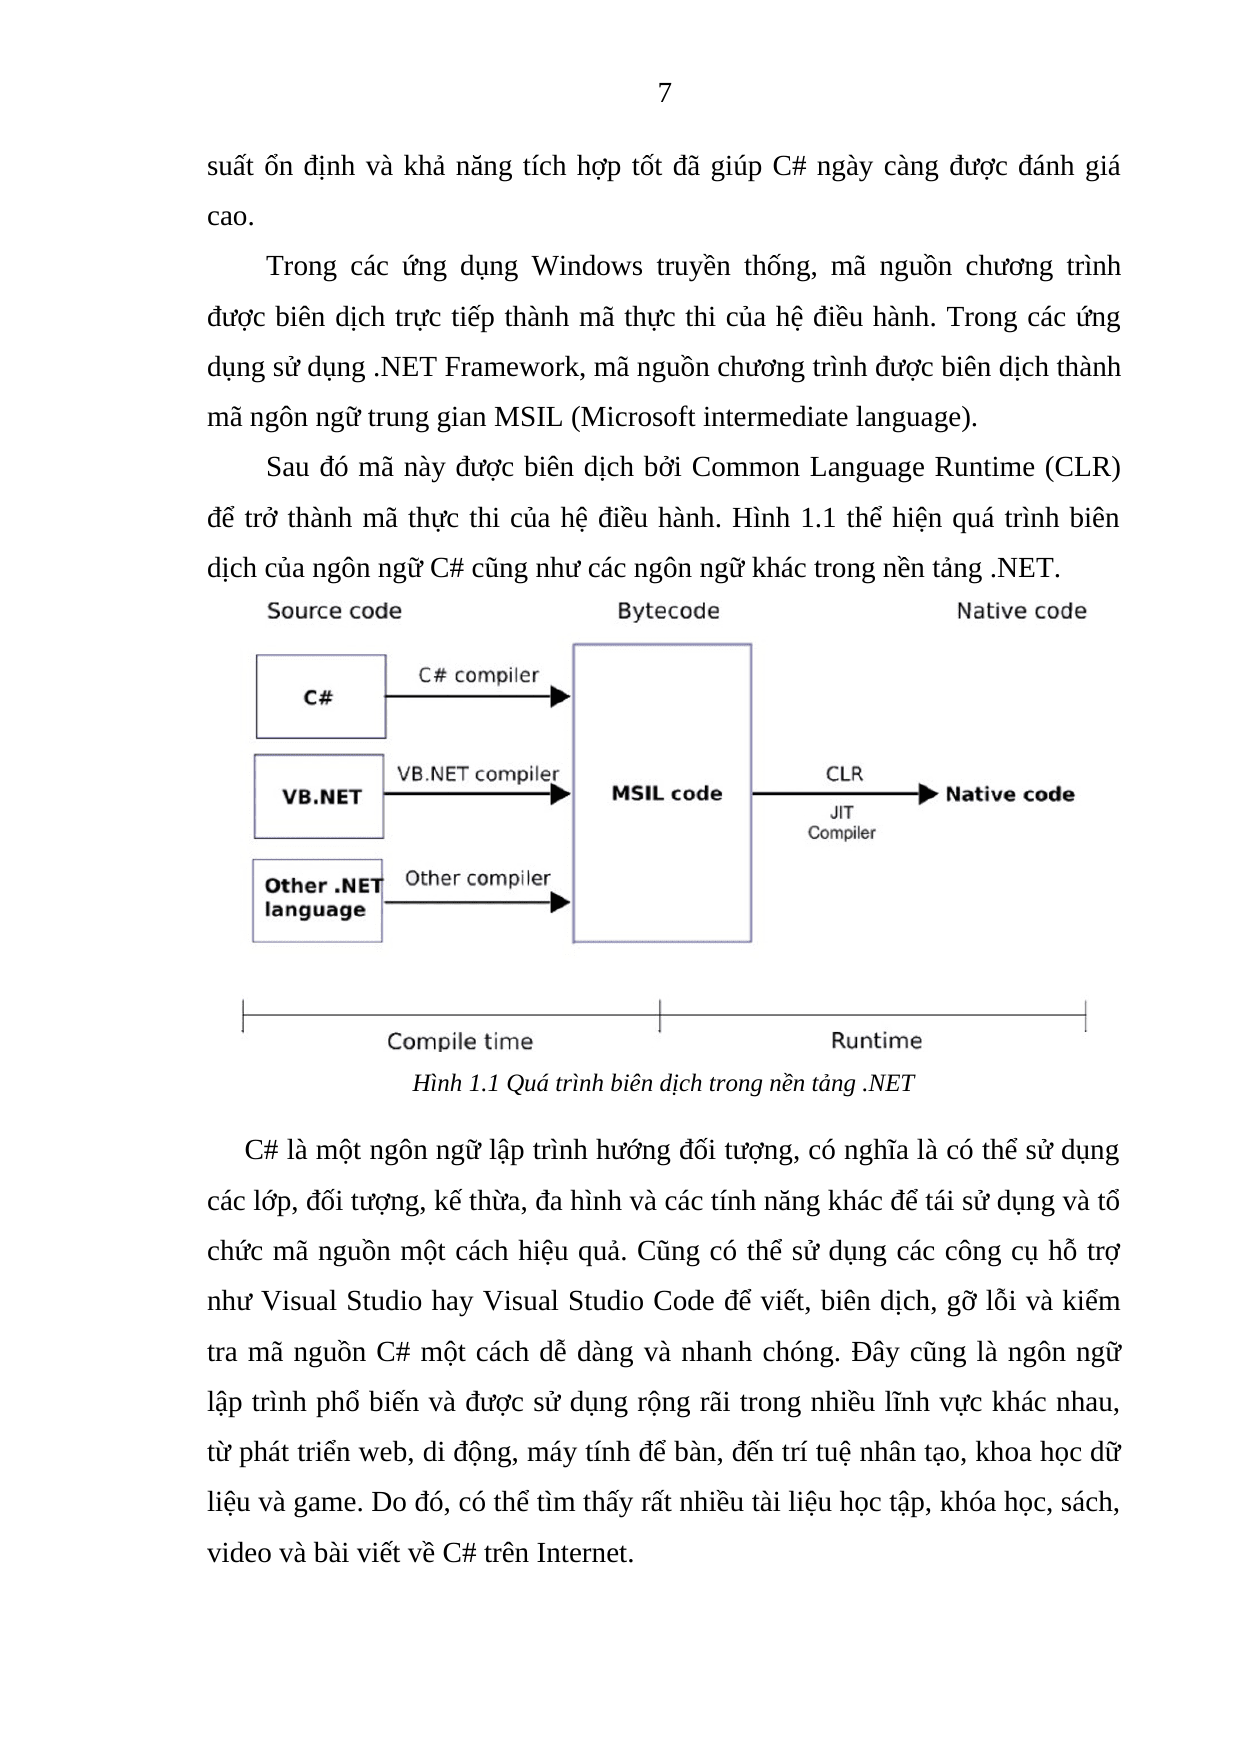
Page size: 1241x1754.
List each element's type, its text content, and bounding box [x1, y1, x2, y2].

text Trong các ứng dụng Windows truyền thống, mã nguồn chương trình được biên dịch trực tiếp thành mã thực thi của hệ điều hành. Trong các ứng dụng sử dụng .NET Framework, mã nguồn chương trình được biên dịch thành mã ngôn ngữ trung gian MSIL (Microsoft intermediate language). [207, 248, 1122, 433]
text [207, 148, 1122, 232]
picture [240, 600, 1089, 1052]
text Hình 1.1 Quá trình biên dịch trong nền tảng .NET [207, 1068, 1122, 1097]
text Sau đó mã này được biên dịch bởi Common Language Runtime (CLR) để trở thành mã thực thi của hệ điều hành. Hình 1.1 thể hiện quá trình biên dịch của ngôn ngữ C# cũng như các ngôn ngữ khác trong nền tảng .NET. [207, 449, 1122, 584]
text C# là một ngôn ngữ lập trình hướng đối tượng, có nghĩa là có thể sử dụng các lớp, đối tượng, kế thừa, đa hình và các tính năng khác để tái sử dụng và tổ chức mã nguồn một cách hiệu quả. Cũng có thể sử dụng các công cụ hỗ trợ như Visual Studio hay Visual Studio Code để viết, biên dịch, gỡ lỗi và kiểm tra mã nguồn C# một cách dễ dàng và nhanh chóng. Đây cũng là ngôn ngữ lập trình phổ biến và được sử dụng rộng rãi trong nhiều lĩnh vực khác nhau, từ phát triển web, di động, máy tính để bàn, đến trí tuệ nhân tạo, khoa học dữ liệu và game. Do đó, có thể tìm thấy rất nhiều tài liệu học tập, khóa học, sách, video và bài viết về C# trên Internet. [207, 1132, 1122, 1568]
